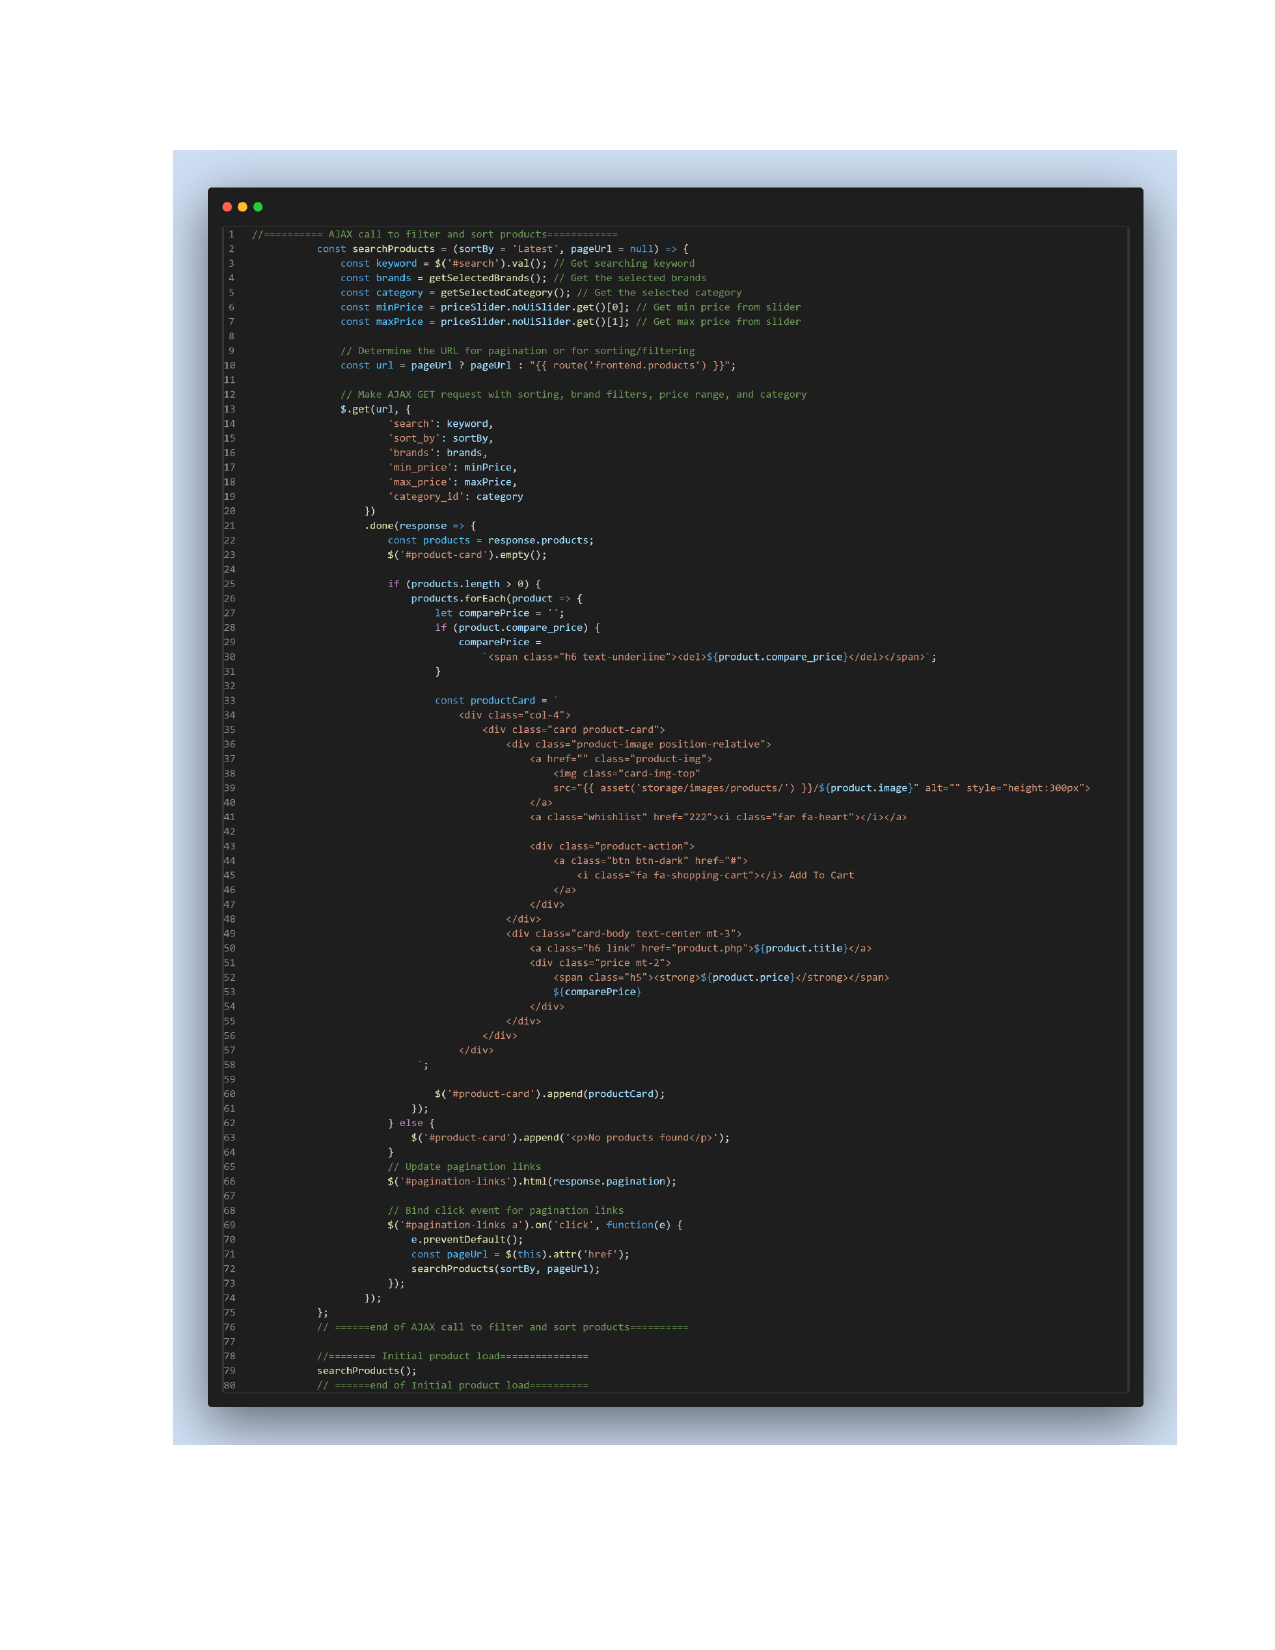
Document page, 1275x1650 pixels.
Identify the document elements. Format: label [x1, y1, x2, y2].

picture [172, 150, 1178, 1445]
